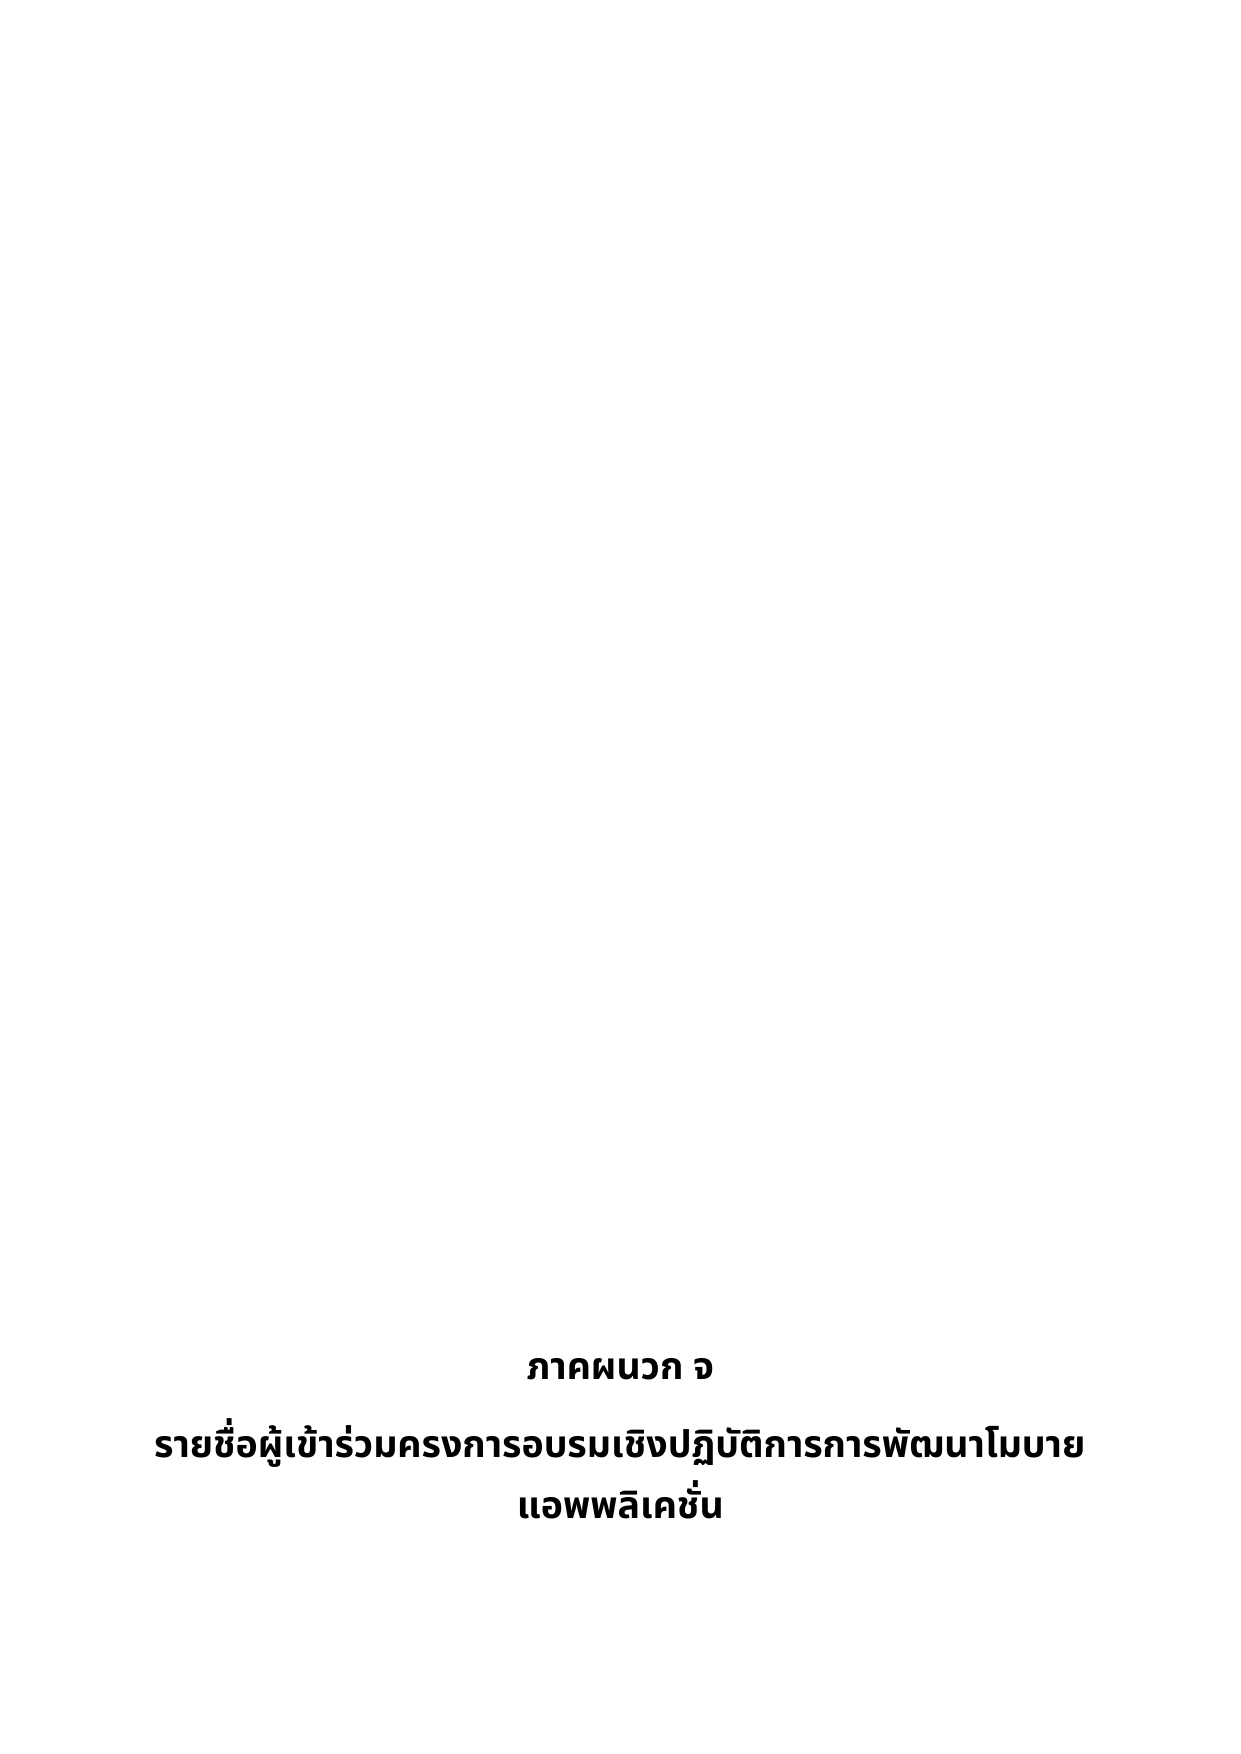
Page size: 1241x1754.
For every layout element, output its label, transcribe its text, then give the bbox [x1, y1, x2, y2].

text ภาคผนวก จ [150, 1339, 1090, 1396]
text รายชื่อผู้เข้าร่วมครงการอบรมเชิงปฏิบัติการการพัฒนาโมบายแอพพลิเคชั่น [150, 1417, 1090, 1535]
